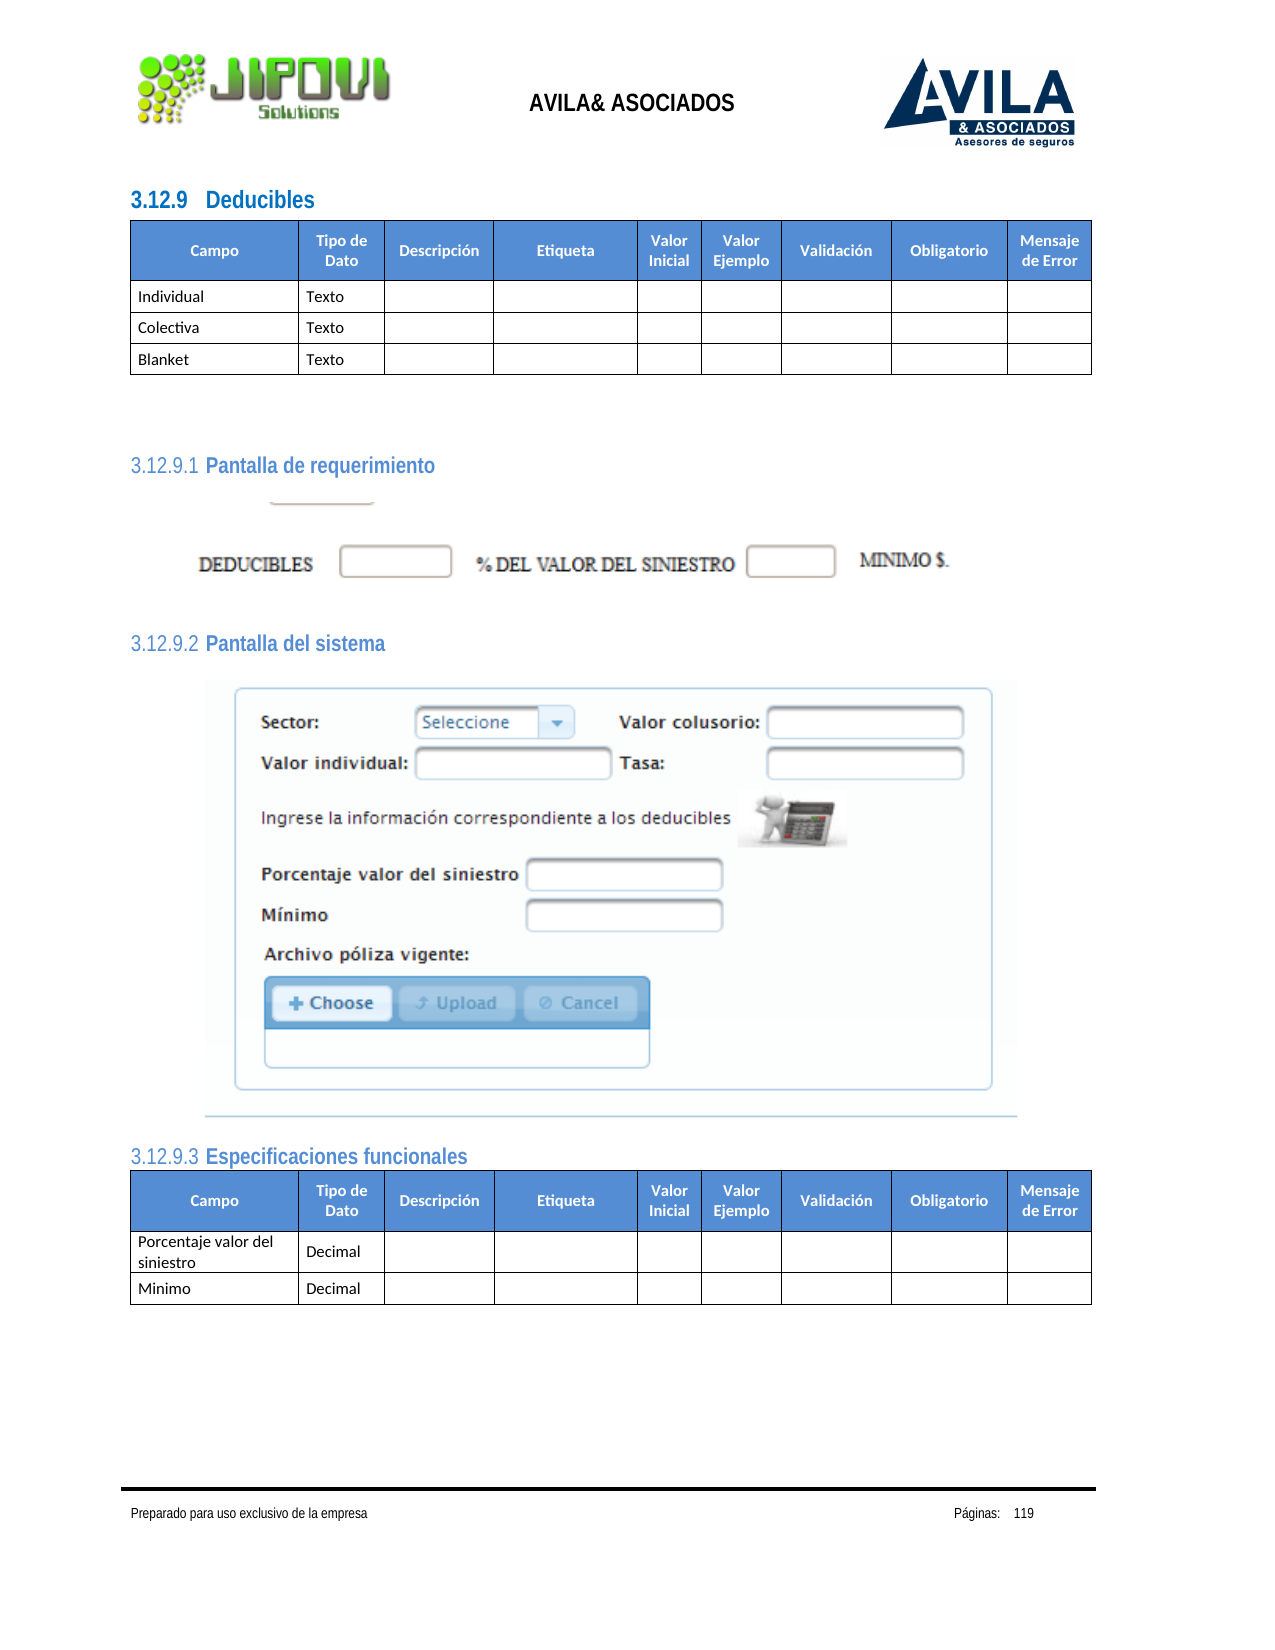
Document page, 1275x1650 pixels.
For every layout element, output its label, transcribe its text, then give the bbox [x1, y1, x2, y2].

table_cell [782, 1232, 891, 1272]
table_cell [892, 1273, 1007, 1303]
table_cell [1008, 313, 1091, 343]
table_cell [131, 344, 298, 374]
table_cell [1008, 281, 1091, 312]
picture [194, 502, 1028, 605]
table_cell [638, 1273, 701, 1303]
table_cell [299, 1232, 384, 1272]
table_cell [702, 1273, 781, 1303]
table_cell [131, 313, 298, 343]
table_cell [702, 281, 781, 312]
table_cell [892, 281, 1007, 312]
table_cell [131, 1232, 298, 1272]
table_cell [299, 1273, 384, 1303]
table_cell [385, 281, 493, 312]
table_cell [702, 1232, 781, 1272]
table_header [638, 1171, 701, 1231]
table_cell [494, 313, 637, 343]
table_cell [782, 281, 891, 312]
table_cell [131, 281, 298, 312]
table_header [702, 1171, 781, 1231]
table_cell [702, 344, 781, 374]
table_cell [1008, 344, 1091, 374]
picture [881, 57, 1077, 148]
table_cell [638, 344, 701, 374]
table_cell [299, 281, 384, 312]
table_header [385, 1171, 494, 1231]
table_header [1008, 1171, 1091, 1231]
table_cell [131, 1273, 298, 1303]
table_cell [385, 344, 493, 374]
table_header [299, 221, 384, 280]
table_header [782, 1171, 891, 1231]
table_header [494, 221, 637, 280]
subtitle Pantalla del sistema [131, 629, 1092, 656]
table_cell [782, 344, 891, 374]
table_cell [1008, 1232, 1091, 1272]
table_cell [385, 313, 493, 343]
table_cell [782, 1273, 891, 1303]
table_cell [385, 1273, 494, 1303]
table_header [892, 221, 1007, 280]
subtitle Pantalla de requerimiento [131, 452, 1092, 478]
picture [131, 47, 394, 128]
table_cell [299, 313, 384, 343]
subtitle Especificaciones funcionales [131, 1143, 1092, 1169]
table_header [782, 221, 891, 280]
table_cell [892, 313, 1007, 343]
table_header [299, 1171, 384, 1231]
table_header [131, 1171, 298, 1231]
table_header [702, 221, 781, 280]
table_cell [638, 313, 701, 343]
subtitle Deducibles [131, 184, 1092, 213]
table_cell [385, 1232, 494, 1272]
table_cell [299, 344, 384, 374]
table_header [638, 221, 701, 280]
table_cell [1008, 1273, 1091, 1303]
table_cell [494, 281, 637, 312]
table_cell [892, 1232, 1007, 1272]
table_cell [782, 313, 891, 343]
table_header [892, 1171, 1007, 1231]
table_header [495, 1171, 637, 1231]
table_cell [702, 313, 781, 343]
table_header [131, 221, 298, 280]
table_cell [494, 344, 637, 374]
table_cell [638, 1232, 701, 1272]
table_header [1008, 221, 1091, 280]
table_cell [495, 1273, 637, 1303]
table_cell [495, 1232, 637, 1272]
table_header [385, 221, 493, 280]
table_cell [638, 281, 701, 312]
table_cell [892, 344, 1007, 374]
picture [205, 680, 1018, 1119]
